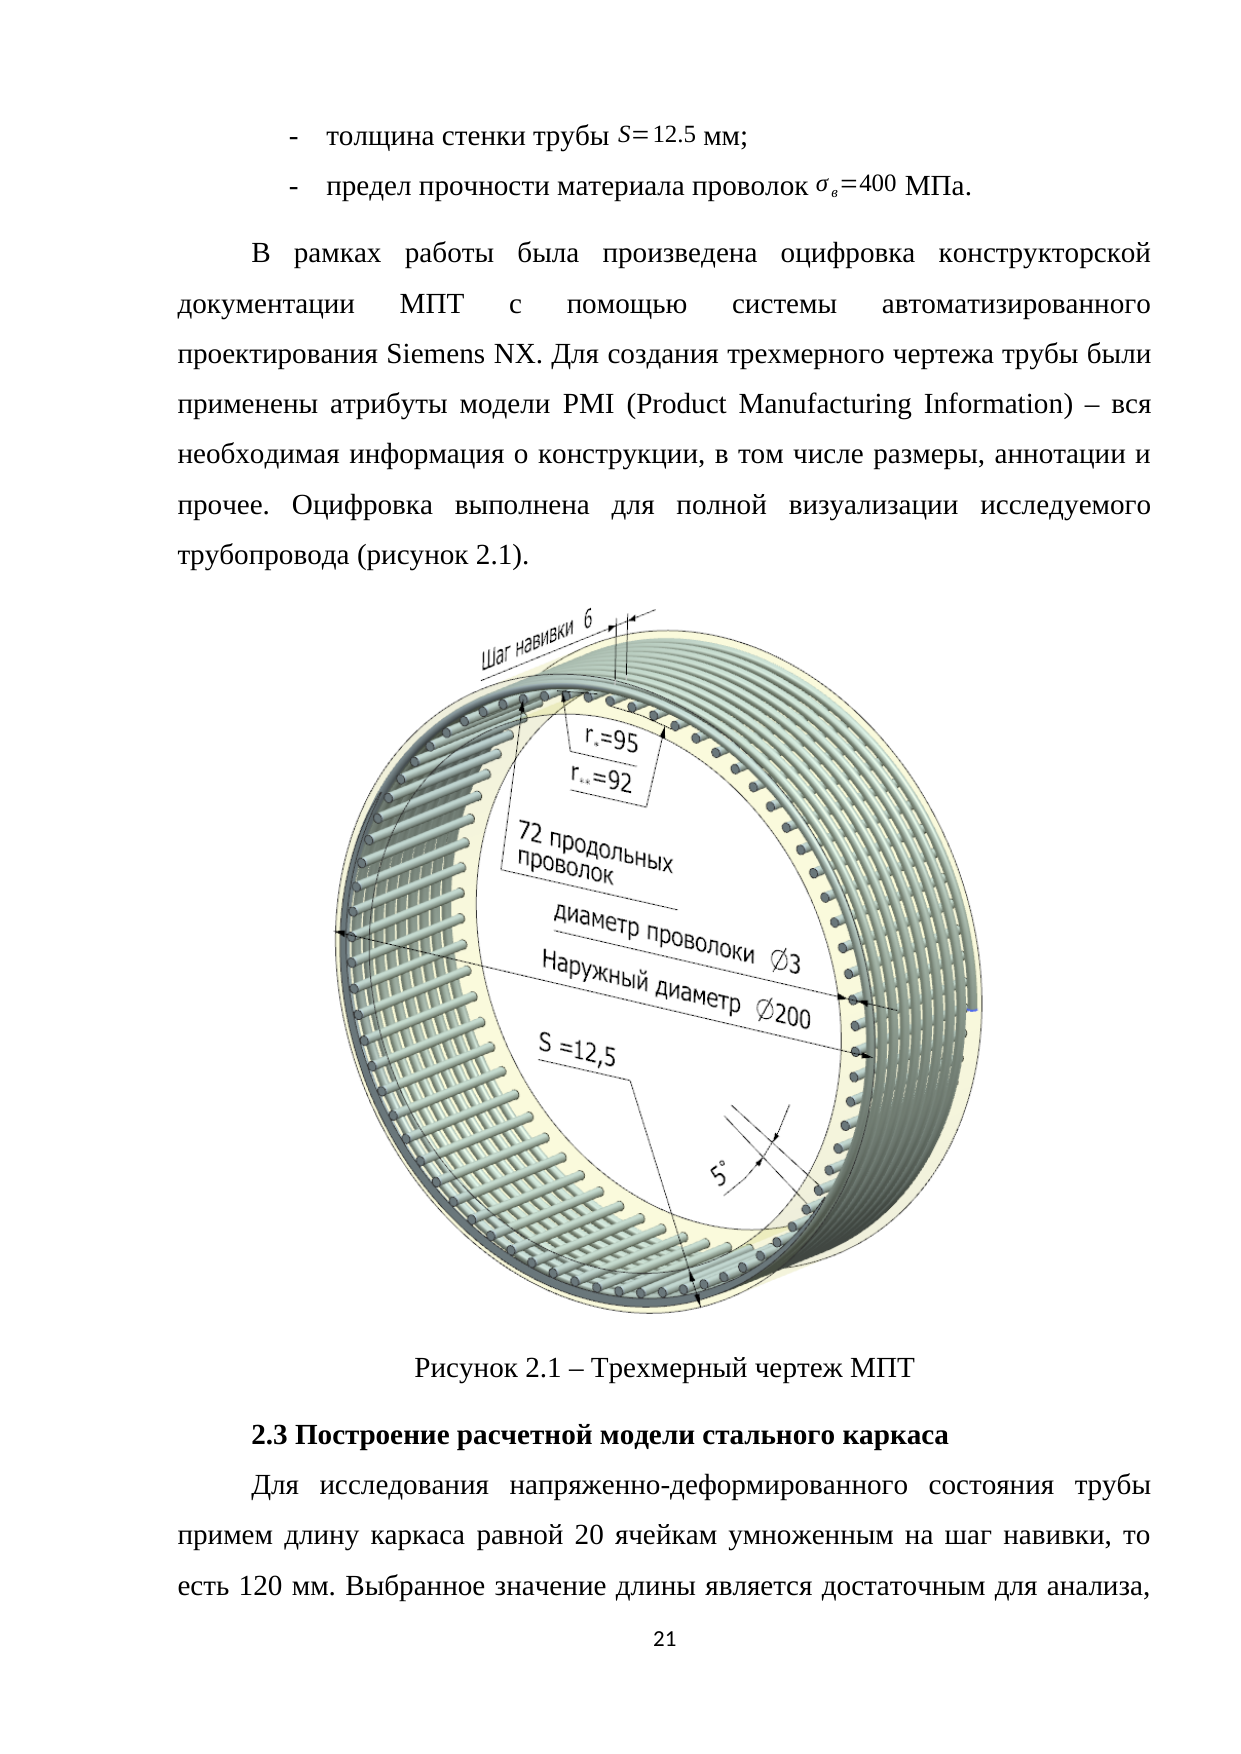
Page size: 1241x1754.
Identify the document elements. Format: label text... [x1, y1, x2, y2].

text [177, 1467, 1152, 1601]
text Рисунок 2.1 – Трехмерный чертеж МПТ [177, 1350, 1152, 1383]
list толщина стенки трубы мм; [288, 118, 1152, 152]
picture [289, 604, 1040, 1320]
text В рамках работы была произведена оцифровка конструкторской документации МПТ с помощью системы автоматизированного проектирования Siemens NX. Для создания трехмерного чертежа трубы были применены атрибуты модели PMI (Product Manufacturing Information) – вся необходимая информация о конструкции, в том числе размеры, аннотации и прочее. Оцифровка выполнена для полной визуализации исследуемого трубопровода (рисунок 2.1). [177, 235, 1152, 571]
subtitle 2.3 Построение расчетной модели стального каркаса [177, 1417, 1152, 1450]
list предел прочности материала проволок МПа. [288, 168, 1152, 202]
